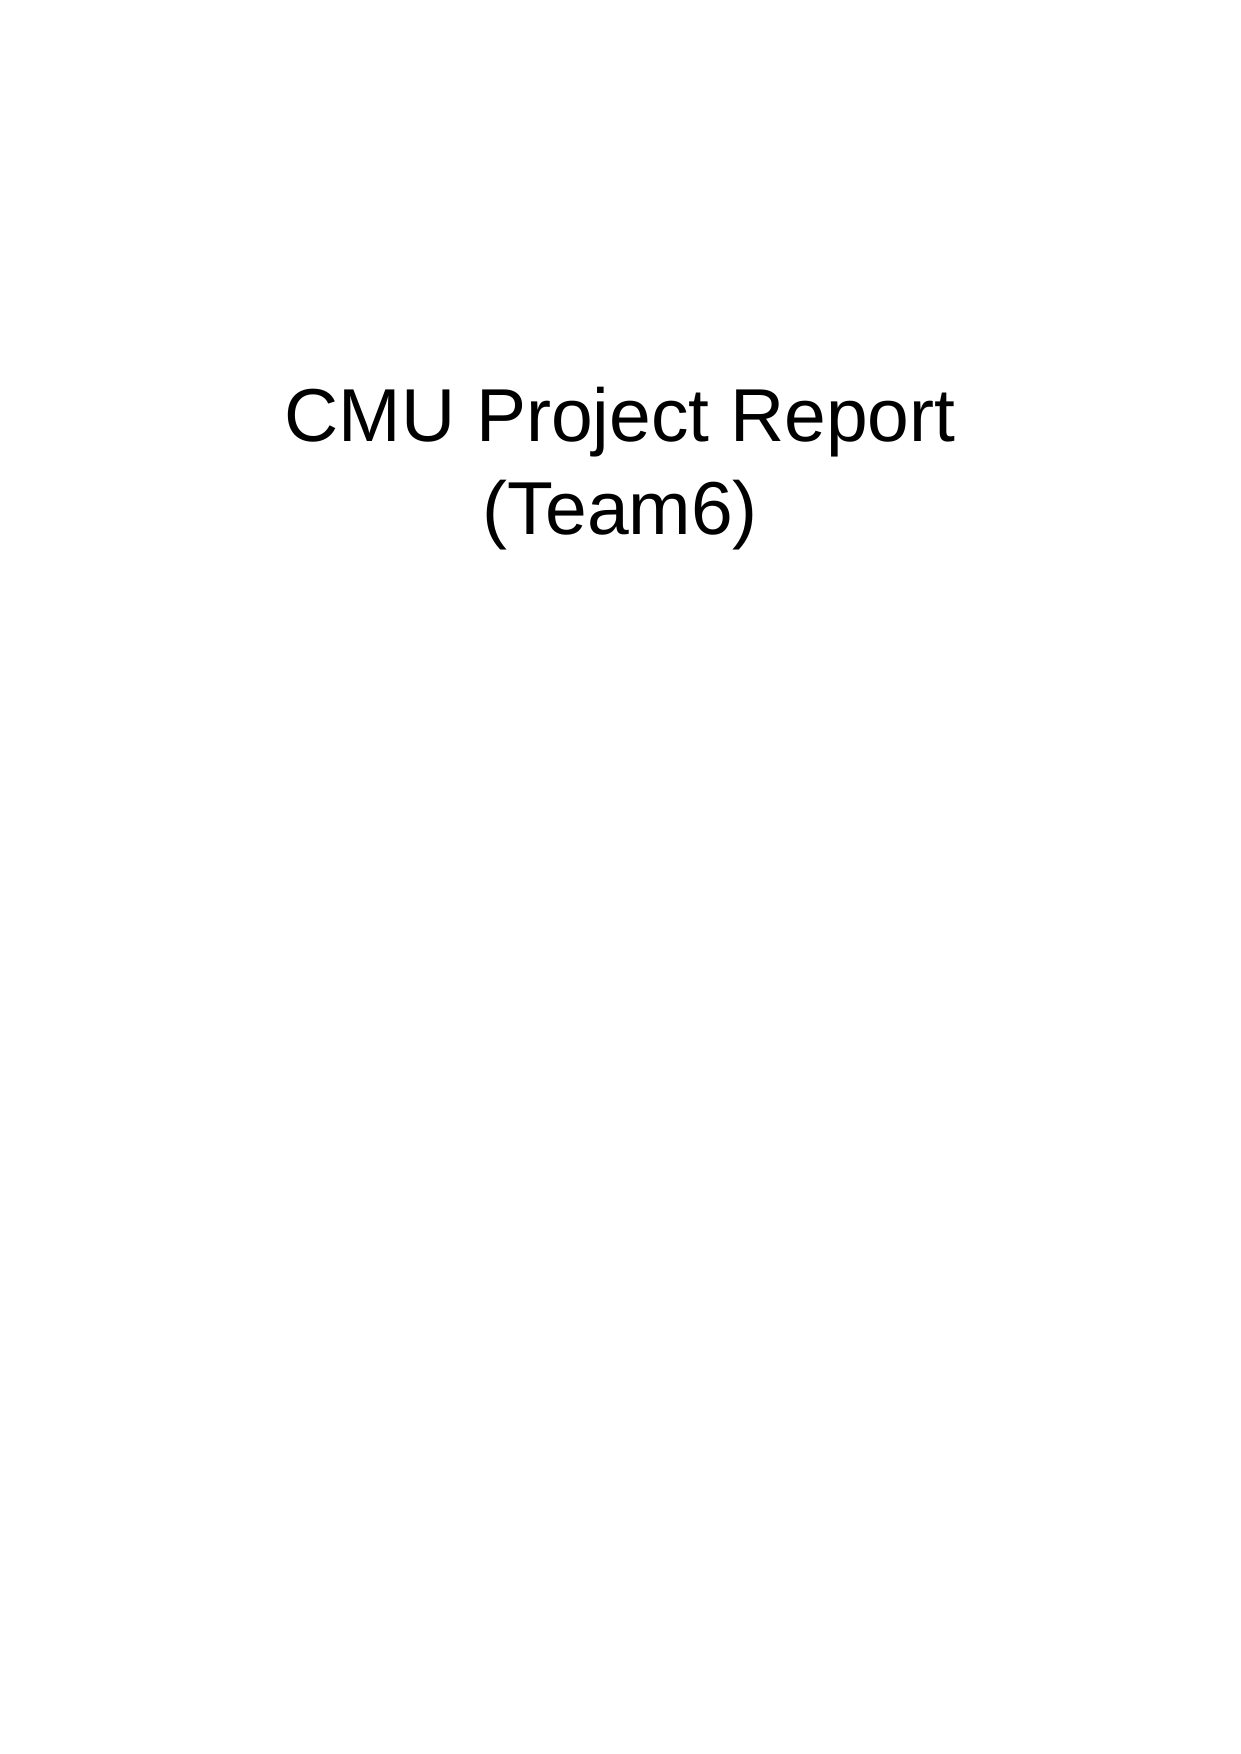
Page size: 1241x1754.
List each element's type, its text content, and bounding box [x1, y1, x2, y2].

text CMU Project Report (Team6) [150, 371, 1090, 551]
